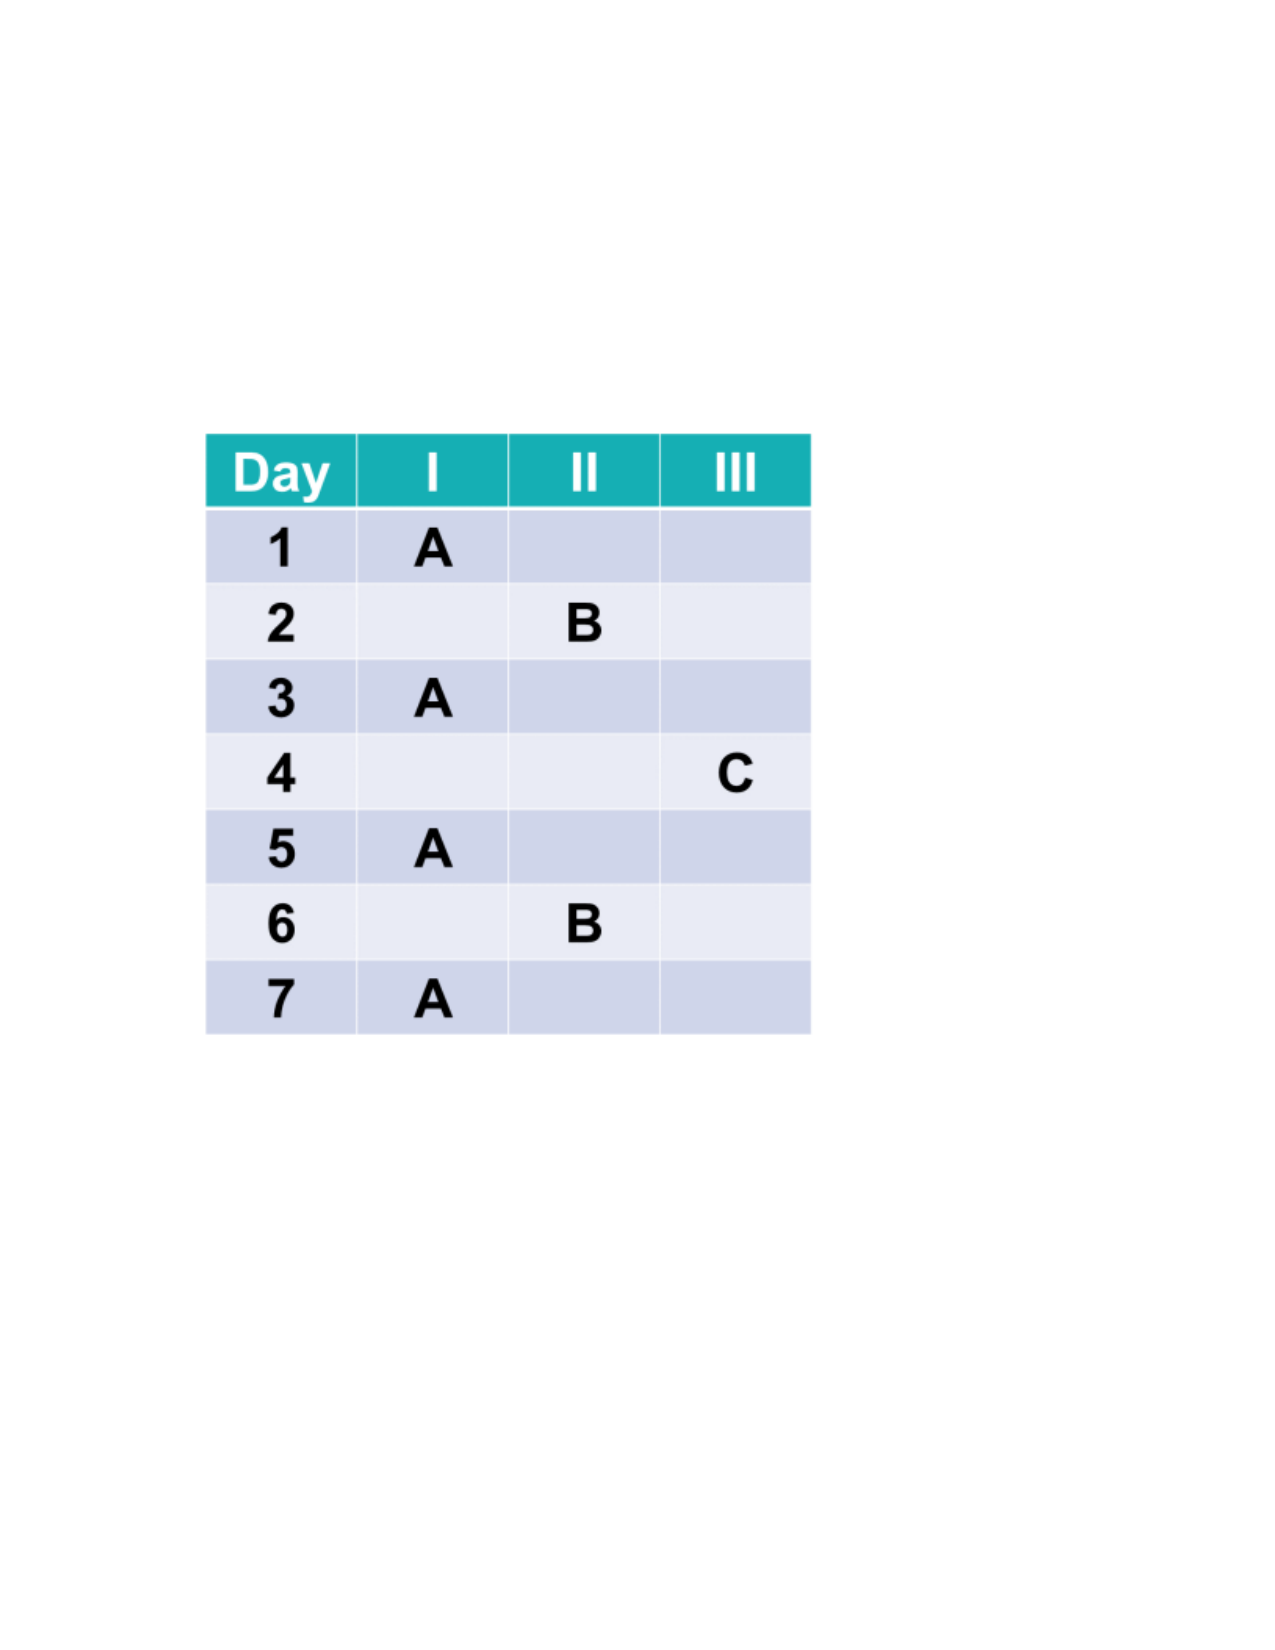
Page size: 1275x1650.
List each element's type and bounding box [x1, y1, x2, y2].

picture [187, 384, 841, 1074]
